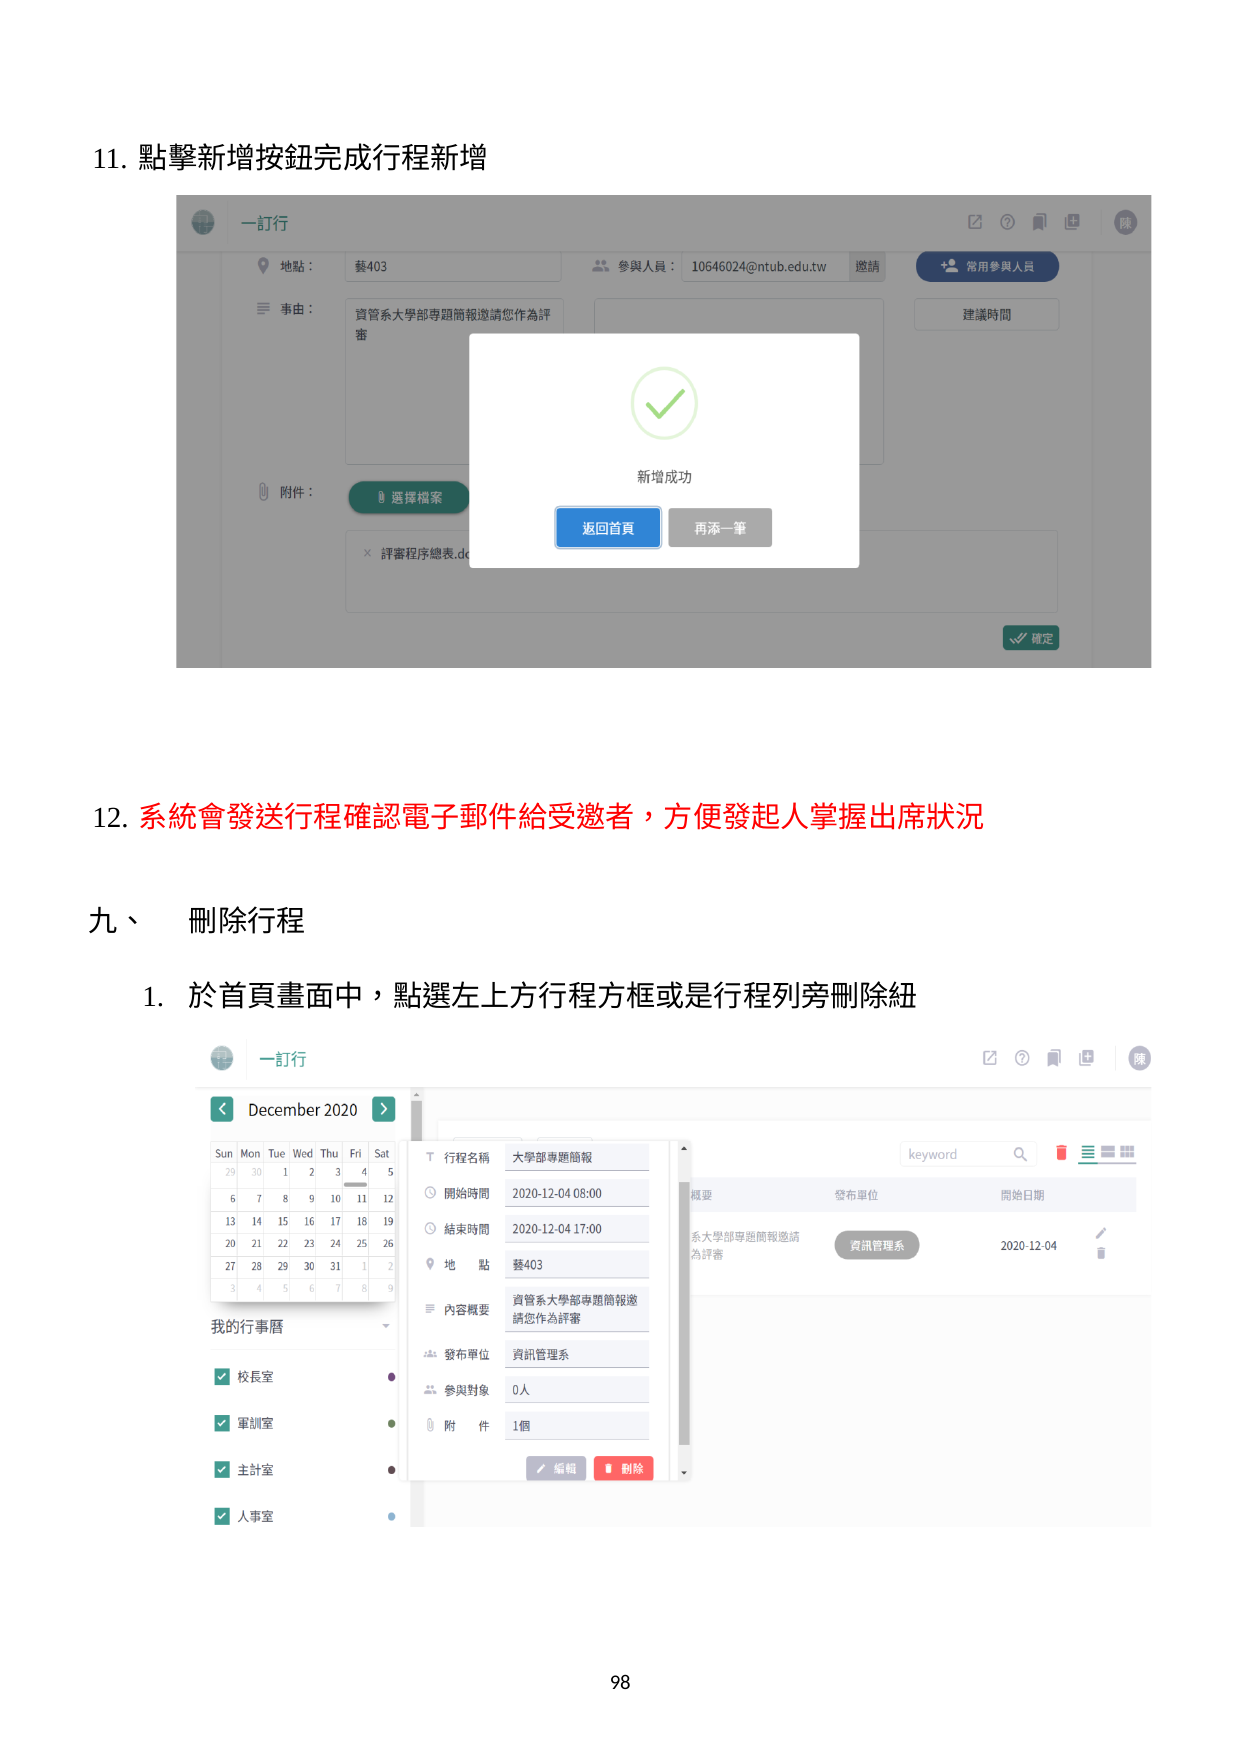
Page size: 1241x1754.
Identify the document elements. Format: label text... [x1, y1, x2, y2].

picture [195, 1039, 1152, 1527]
list 於首頁畫面中，點選左上方行程方框或是行程列旁刪除紐 [139, 956, 1152, 1031]
list 點擊新增按鈕完成行程新增 [89, 119, 1152, 194]
list 系統會發送行程確認電子郵件給受邀者，方便發起人掌握出席狀況 [89, 777, 1152, 852]
picture [176, 195, 1152, 668]
list 刪除行程 [89, 881, 1152, 956]
